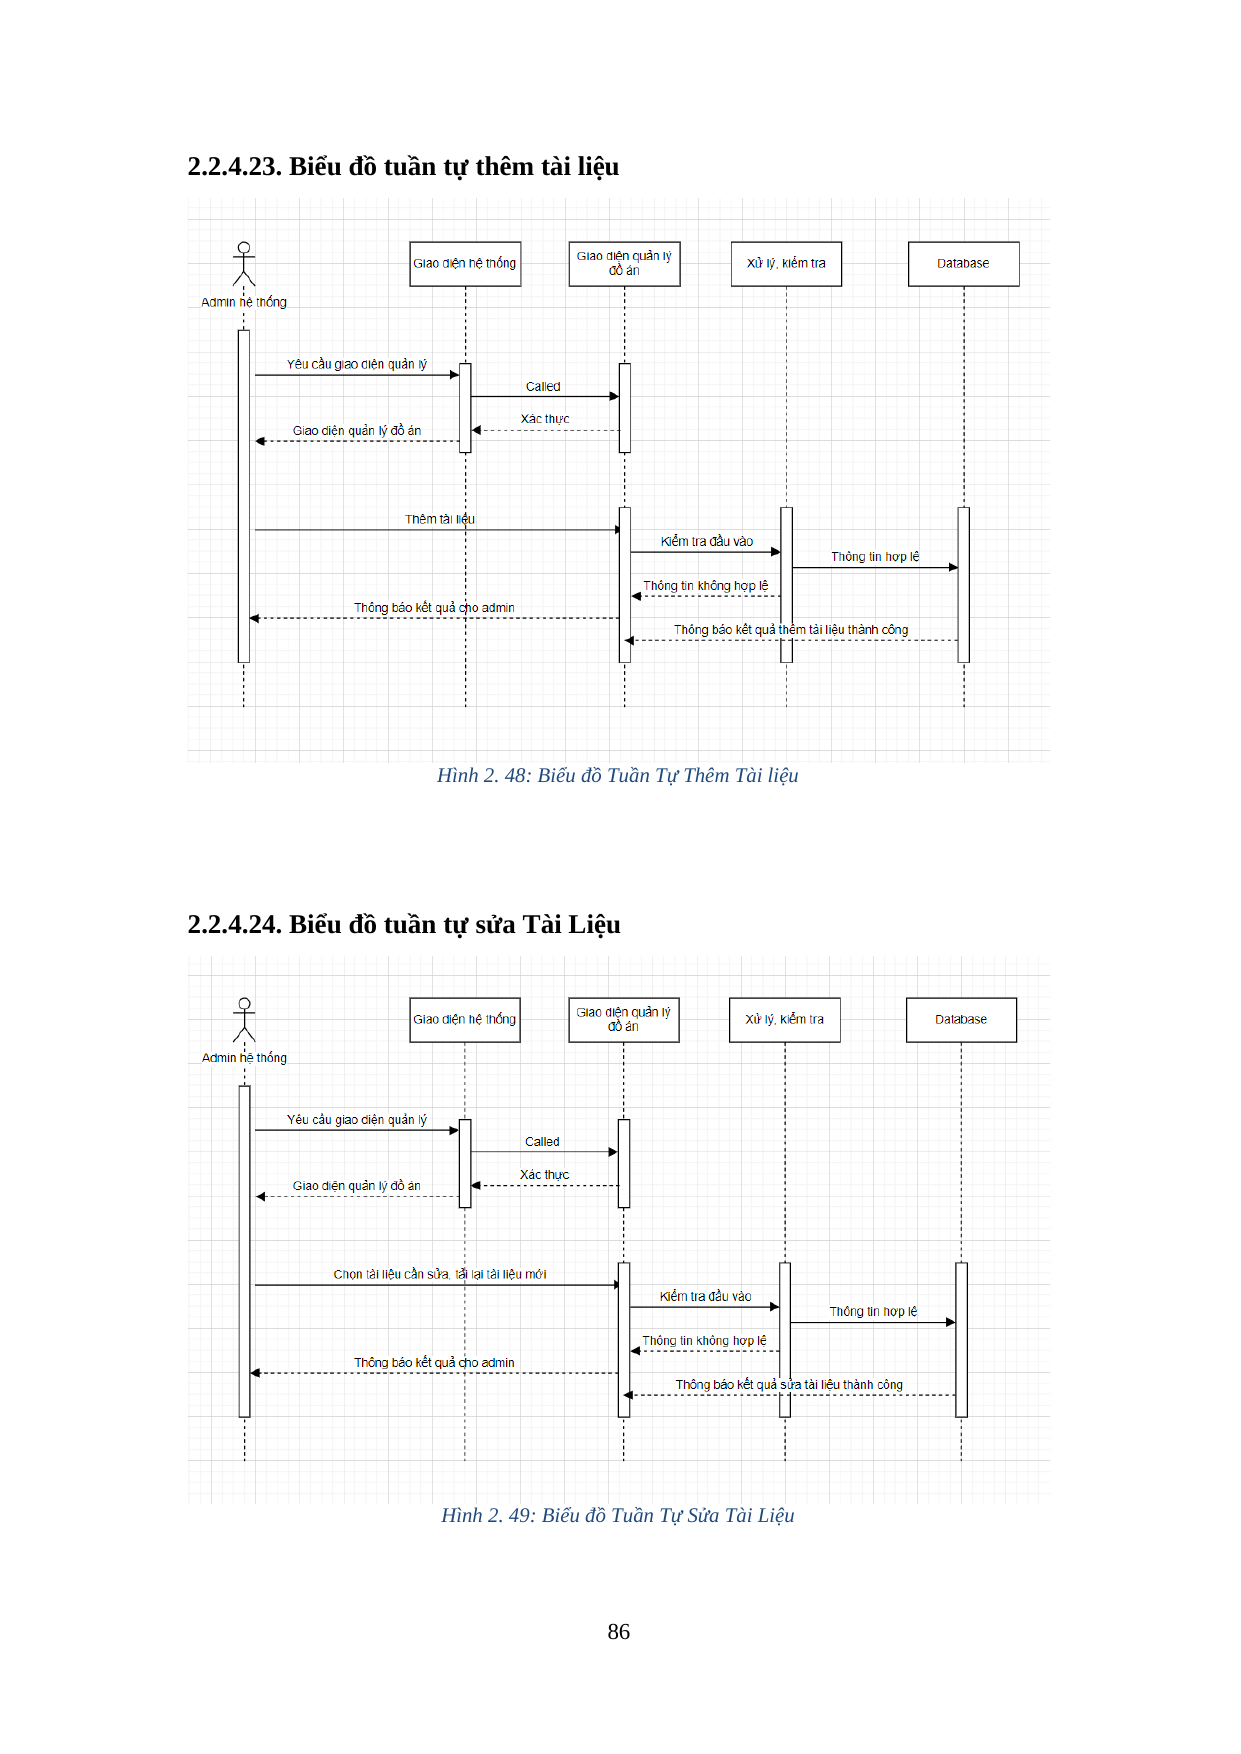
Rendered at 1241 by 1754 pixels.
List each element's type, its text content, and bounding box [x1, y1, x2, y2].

text Hình 2. 48: Biểu đồ Tuần Tự Thêm Tài liệu [187, 763, 1050, 787]
subtitle 2.2.4.23. Biểu đồ tuần tự thêm tài liệu [187, 150, 1050, 181]
text Hình 2. 49: Biểu đồ Tuần Tự Sửa Tài Liệu [187, 1504, 1050, 1527]
picture [187, 198, 1050, 763]
picture [187, 956, 1050, 1504]
subtitle 2.2.4.24. Biểu đồ tuần tự sửa Tài Liệu [187, 908, 1050, 939]
